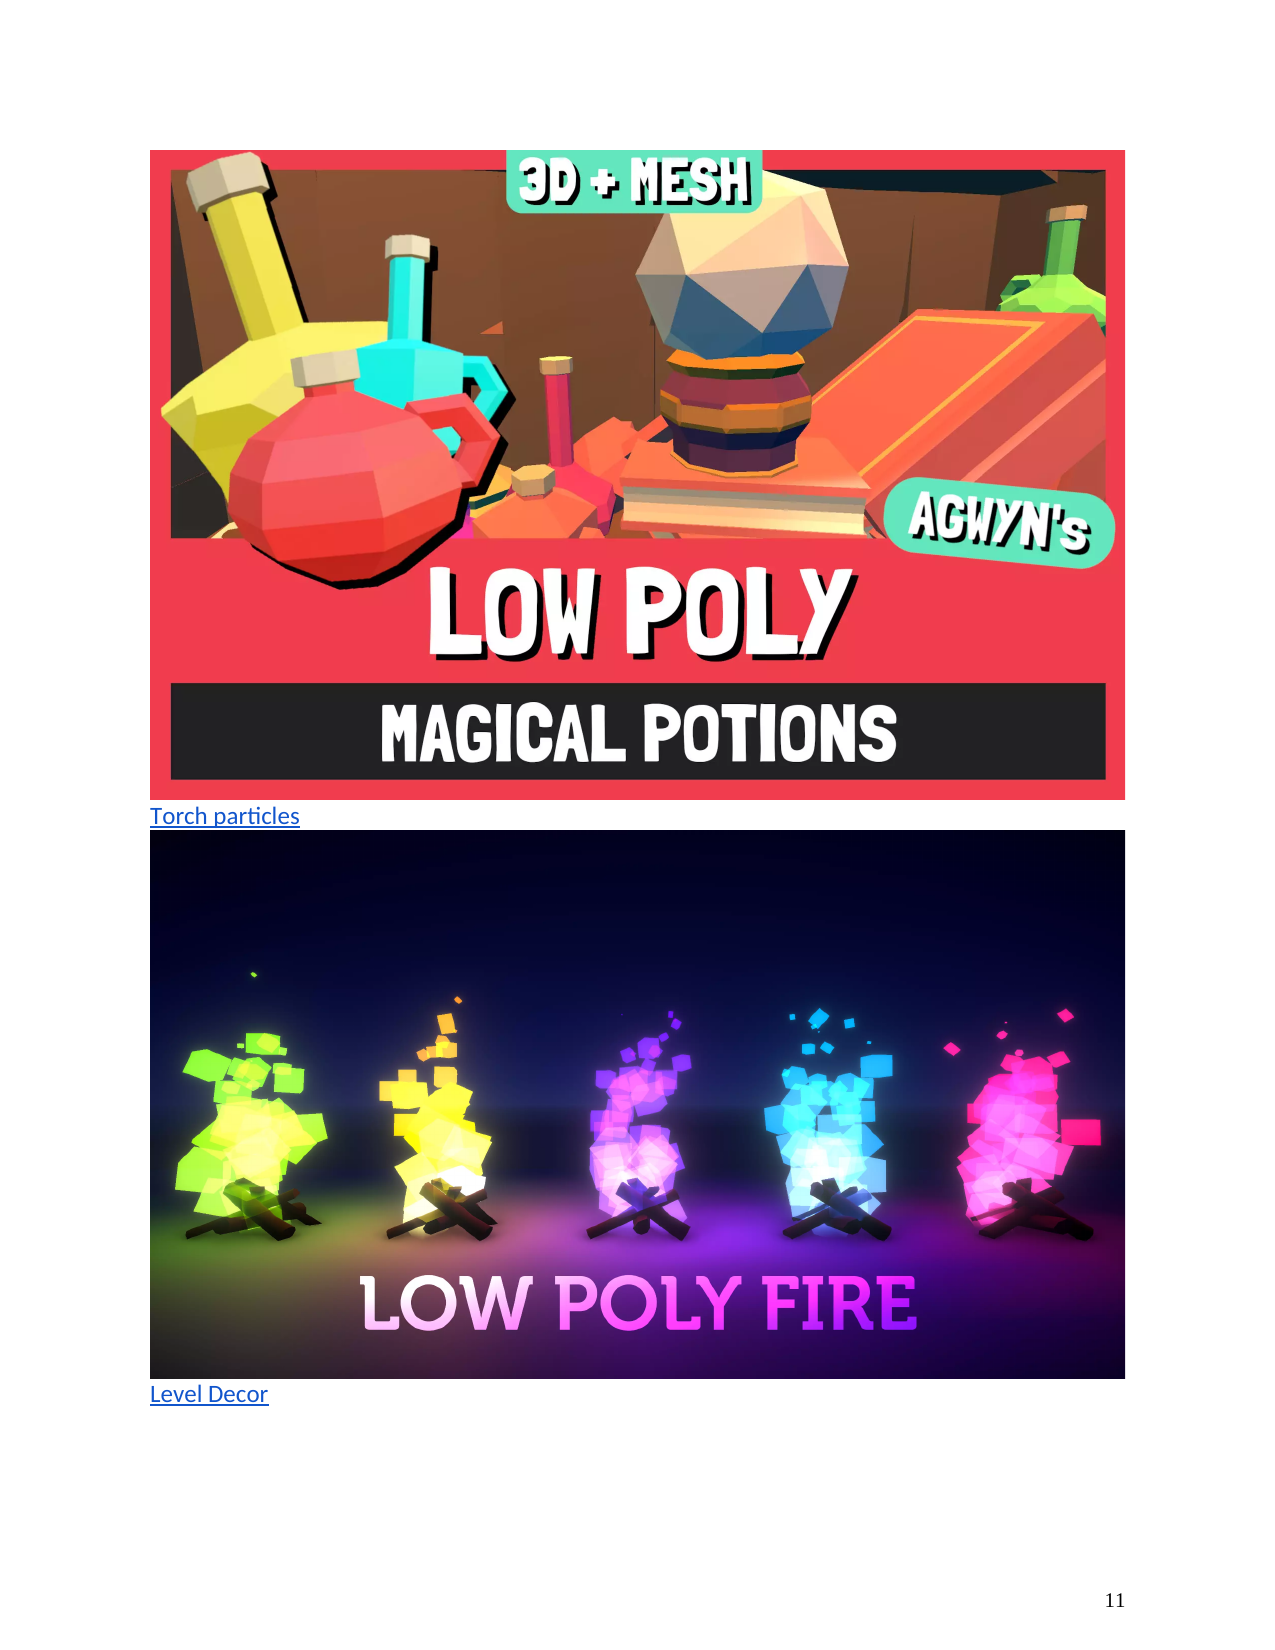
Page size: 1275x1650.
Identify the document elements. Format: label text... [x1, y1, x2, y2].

text Level Decor [150, 1379, 1125, 1409]
picture [150, 830, 1125, 1379]
picture [150, 150, 1125, 800]
text Torch particles [150, 800, 1125, 830]
